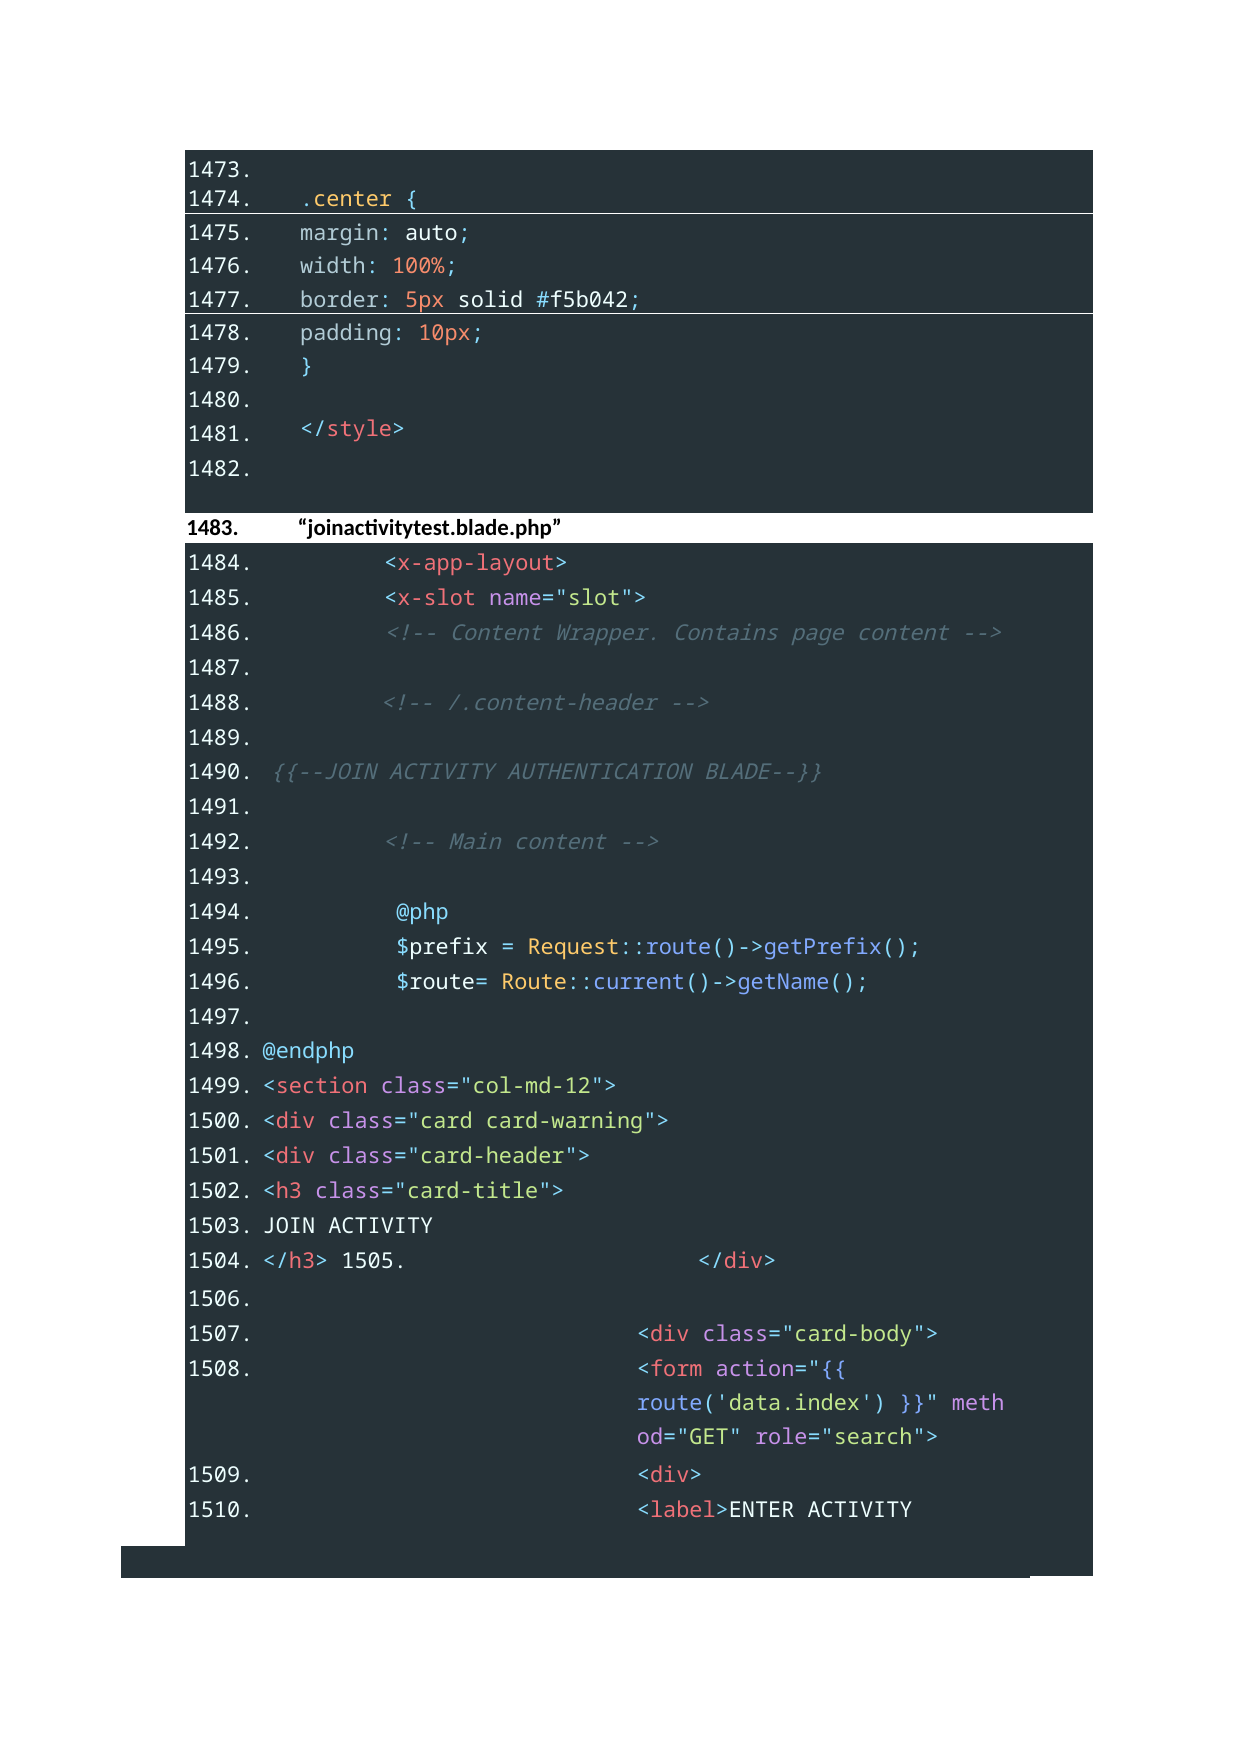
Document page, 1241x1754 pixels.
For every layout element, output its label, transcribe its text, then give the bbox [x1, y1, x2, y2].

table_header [185, 543, 1093, 1576]
table_cell } [300, 347, 1093, 380]
table_cell 1477. [185, 280, 300, 313]
table_cell padding: 10px; [300, 314, 1093, 347]
table_header 1473. 1474. [185, 150, 300, 213]
table_cell 1480. 1481. 1482. [185, 380, 300, 513]
table_header .center { [300, 150, 1093, 213]
table_cell 1478. [185, 314, 300, 347]
table_cell width: 100%; [300, 247, 1093, 280]
table_cell 1479. [185, 347, 300, 380]
table_cell margin: auto; [300, 214, 1093, 247]
table_cell border: 5px solid #f5b042; [300, 280, 1093, 313]
table_cell 1476. [185, 247, 300, 280]
text 1483. “joinactivitytest.blade.php” [186, 513, 1022, 541]
table_cell </style> [300, 380, 1093, 513]
table_cell 1475. [185, 214, 300, 247]
